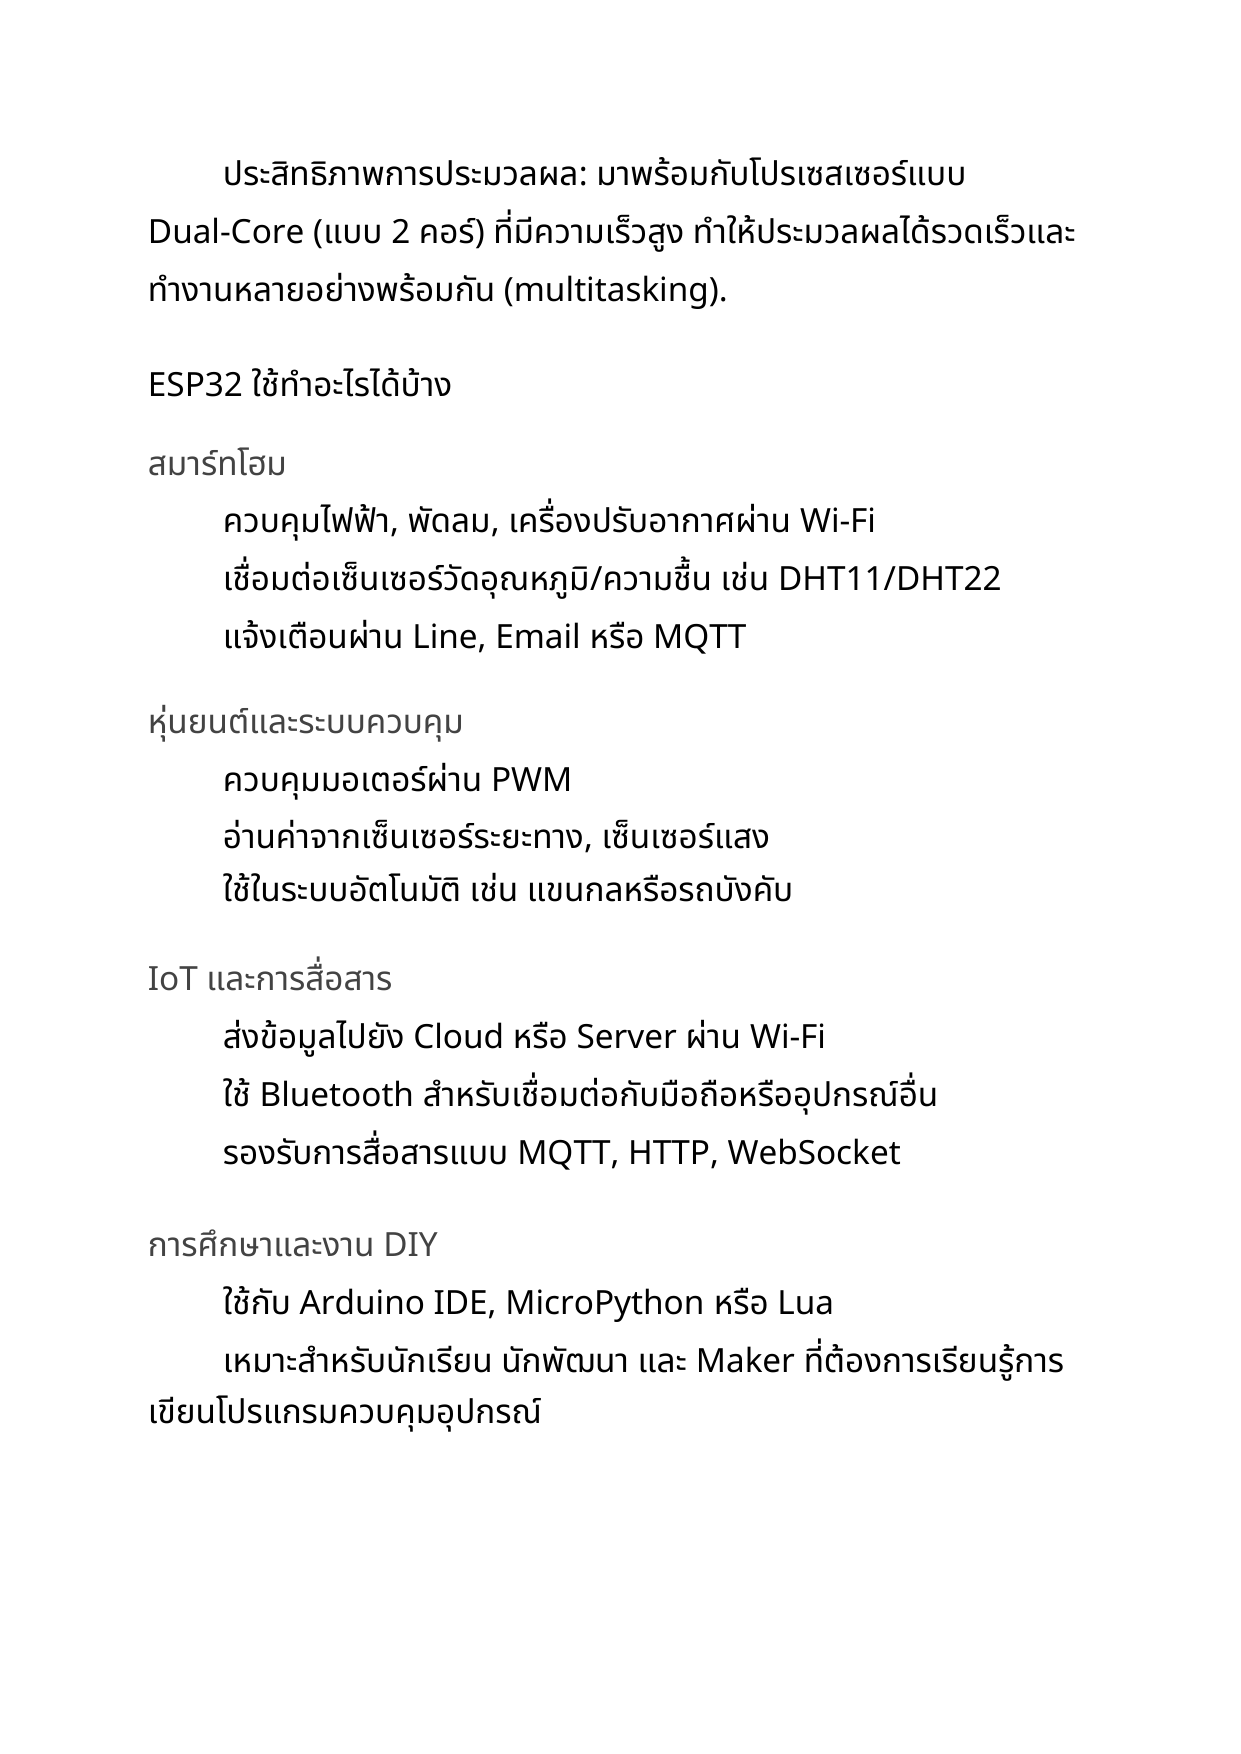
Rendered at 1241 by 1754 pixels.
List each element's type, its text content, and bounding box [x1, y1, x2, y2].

text ใช้ Bluetooth สำหรับเชื่อมต่อกับมือถือหรืออุปกรณ์อื่น [148, 1071, 1090, 1122]
subtitle การศึกษาและงาน DIY [148, 1221, 1090, 1271]
subtitle IoT และการสื่อสาร [148, 955, 1090, 1005]
text เหมาะสำหรับนักเรียน นักพัฒนา และ Maker ที่ต้องการเรียนรู้การเขียนโปรแกรมควบคุมอุปกรณ์ [148, 1337, 1090, 1437]
text ใช้กับ Arduino IDE, MicroPython หรือ Lua [148, 1279, 1090, 1330]
subtitle สมาร์ทโฮม [148, 445, 1090, 488]
text ประสิทธิภาพการประมวลผล: มาพร้อมกับโปรเซสเซอร์แบบ Dual-Core (แบบ 2 คอร์) ที่มีความเร็วสูง ทำให้ประมวลผลได้รวดเร็วและทำงานหลายอย่างพร้อมกัน (multitasking). [148, 150, 1090, 316]
text อ่านค่าจากเซ็นเซอร์ระยะทาง, เซ็นเซอร์แสง [148, 813, 1090, 864]
text ควบคุมมอเตอร์ผ่าน PWM [148, 756, 1090, 806]
subtitle หุ่นยนต์และระบบควบคุม [148, 704, 1090, 747]
text รองรับการสื่อสารแบบ MQTT, HTTP, WebSocket [148, 1129, 1090, 1180]
text ส่งข้อมูลไปยัง Cloud หรือ Server ผ่าน Wi-Fi [148, 1013, 1090, 1064]
text ควบคุมไฟฟ้า, พัดลม, เครื่องปรับอากาศผ่าน Wi-Fi [148, 497, 1090, 547]
text แจ้งเตือนผ่าน Line, Email หรือ MQTT [148, 613, 1090, 663]
text ใช้ในระบบอัตโนมัติ เช่น แขนกลหรือรถบังคับ [148, 871, 1090, 915]
subtitle ESP32 ใช้ทำอะไรได้บ้าง [148, 361, 1090, 412]
text เชื่อมต่อเซ็นเซอร์วัดอุณหภูมิ/ความชื้น เช่น DHT11/DHT22 [148, 555, 1090, 605]
